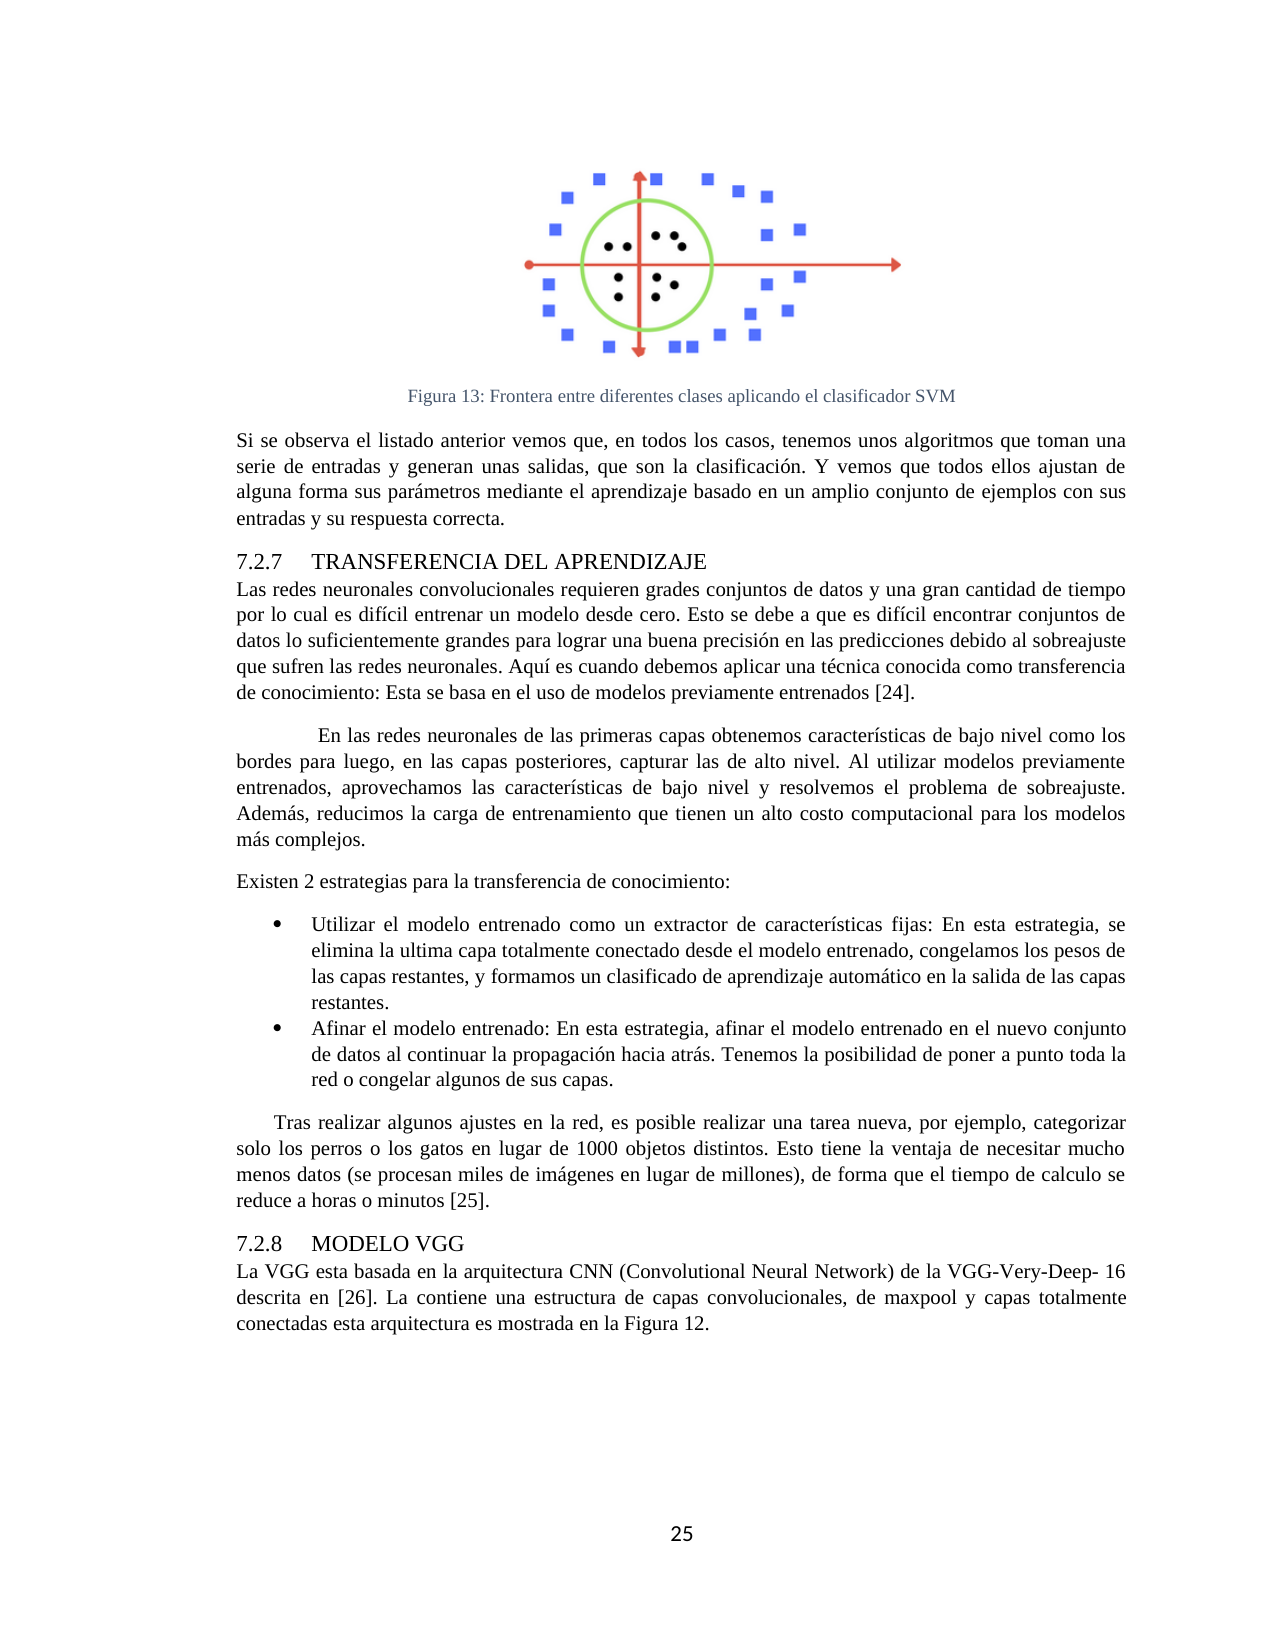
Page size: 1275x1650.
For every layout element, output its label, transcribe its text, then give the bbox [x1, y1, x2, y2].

list Afinar el modelo entrenado: En esta estrategia, afinar el modelo entrenado en el nuevo conjunto de datos al continuar la propagación hacia atrás. Tenemos la posibilidad de poner a punto toda la red o congelar algunos de sus capas. [274, 1016, 1127, 1091]
text Existen 2 estrategias para la transferencia de conocimiento: [236, 869, 1127, 893]
picture [506, 147, 932, 367]
text Tras realizar algunos ajustes en la red, es posible realizar una tarea nueva, por ejemplo, categorizar solo los perros o los gatos en lugar de 1000 objetos distintos. Esto tiene la ventaja de necesitar mucho menos datos (se procesan miles de imágenes en lugar de millones), de forma que el tiempo de calculo se reduce a horas o minutos . [236, 1110, 1127, 1212]
text Figura 13: Frontera entre diferentes clases aplicando el clasificador SVM [236, 385, 1127, 407]
subtitle TRANSFERENCIA DEL APRENDIZAJE [236, 548, 1127, 574]
text En las redes neuronales de las primeras capas obtenemos características de bajo nivel como los bordes para luego, en las capas posteriores, capturar las de alto nivel. Al utilizar modelos previamente entrenados, aprovechamos las características de bajo nivel y resolvemos el problema de sobreajuste. Además, reducimos la carga de entrenamiento que tienen un alto costo computacional para los modelos más complejos. [236, 723, 1127, 851]
text Las redes neuronales convolucionales requieren grades conjuntos de datos y una gran cantidad de tiempo por lo cual es difícil entrenar un modelo desde cero. Esto se debe a que es difícil encontrar conjuntos de datos lo suficientemente grandes para lograr una buena precisión en las predicciones debido al sobreajuste que sufren las redes neuronales. Aquí es cuando debemos aplicar una técnica conocida como transferencia de conocimiento: Esta se basa en el uso de modelos previamente entrenados. [236, 576, 1127, 704]
text Si se observa el listado anterior vemos que, en todos los casos, tenemos unos algoritmos que toman una serie de entradas y generan unas salidas, que son la clasificación. Y vemos que todos ellos ajustan de alguna forma sus parámetros mediante el aprendizaje basado en un amplio conjunto de ejemplos con sus entradas y su respuesta correcta. [236, 428, 1127, 529]
list Utilizar el modelo entrenado como un extractor de características fijas: En esta estrategia, se elimina la ultima capa totalmente conectado desde el modelo entrenado, congelamos los pesos de las capas restantes, y formamos un clasificado de aprendizaje automático en la salida de las capas restantes. [274, 912, 1127, 1014]
subtitle MODELO VGG [236, 1230, 1127, 1257]
text La VGG esta basada en la arquitectura CNN (Convolutional Neural Network) de la VGG-Very-Deep- 16 descrita en . La contiene una estructura de capas convolucionales, de maxpool y capas totalmente conectadas esta arquitectura es mostrada en la Figura 12. [236, 1259, 1127, 1335]
